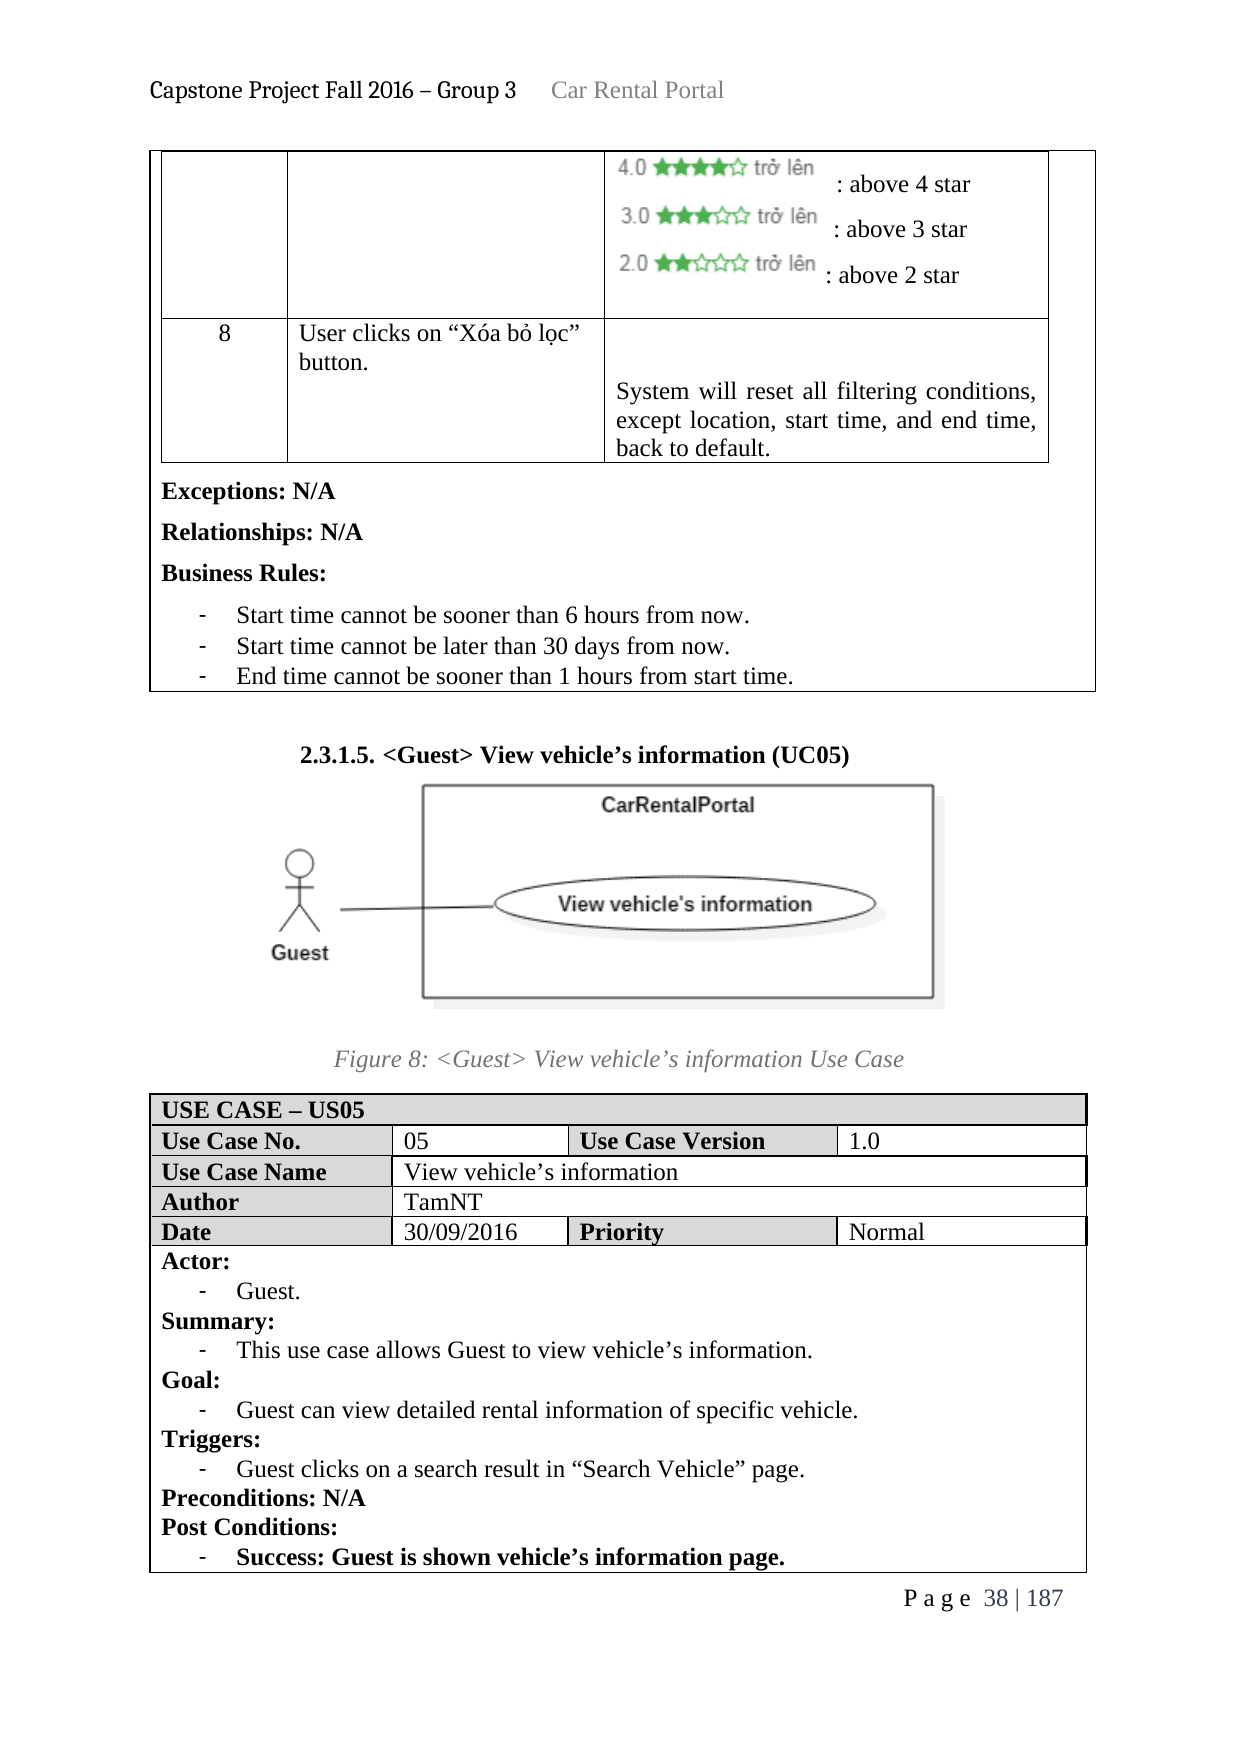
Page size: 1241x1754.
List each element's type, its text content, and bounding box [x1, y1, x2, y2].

picture [615, 242, 819, 284]
table_cell Author [151, 1187, 392, 1216]
table_cell Use Case No. [151, 1125, 392, 1155]
table_cell 30/09/2016 [393, 1217, 567, 1245]
picture [245, 770, 996, 1025]
table_cell Normal [838, 1217, 1085, 1245]
subtitle <Guest> View vehicle’s information (UC05) [300, 740, 1090, 768]
picture [615, 198, 827, 238]
table_cell Date [151, 1217, 391, 1245]
text Figure 8: <Guest> View vehicle’s information Use Case [150, 1044, 1090, 1072]
table_cell View vehicle’s information [393, 1157, 1085, 1186]
picture [615, 152, 830, 193]
table_cell 05 [393, 1126, 568, 1155]
table_cell Priority [569, 1217, 836, 1245]
table_cell 1.0 [838, 1126, 1086, 1155]
table_cell Use Case Version [569, 1126, 837, 1155]
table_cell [151, 1246, 1086, 1572]
table_cell TamNT [393, 1187, 1086, 1216]
table_header USE CASE – US05 [151, 1095, 1085, 1124]
table_cell Use Case Name [151, 1156, 391, 1186]
